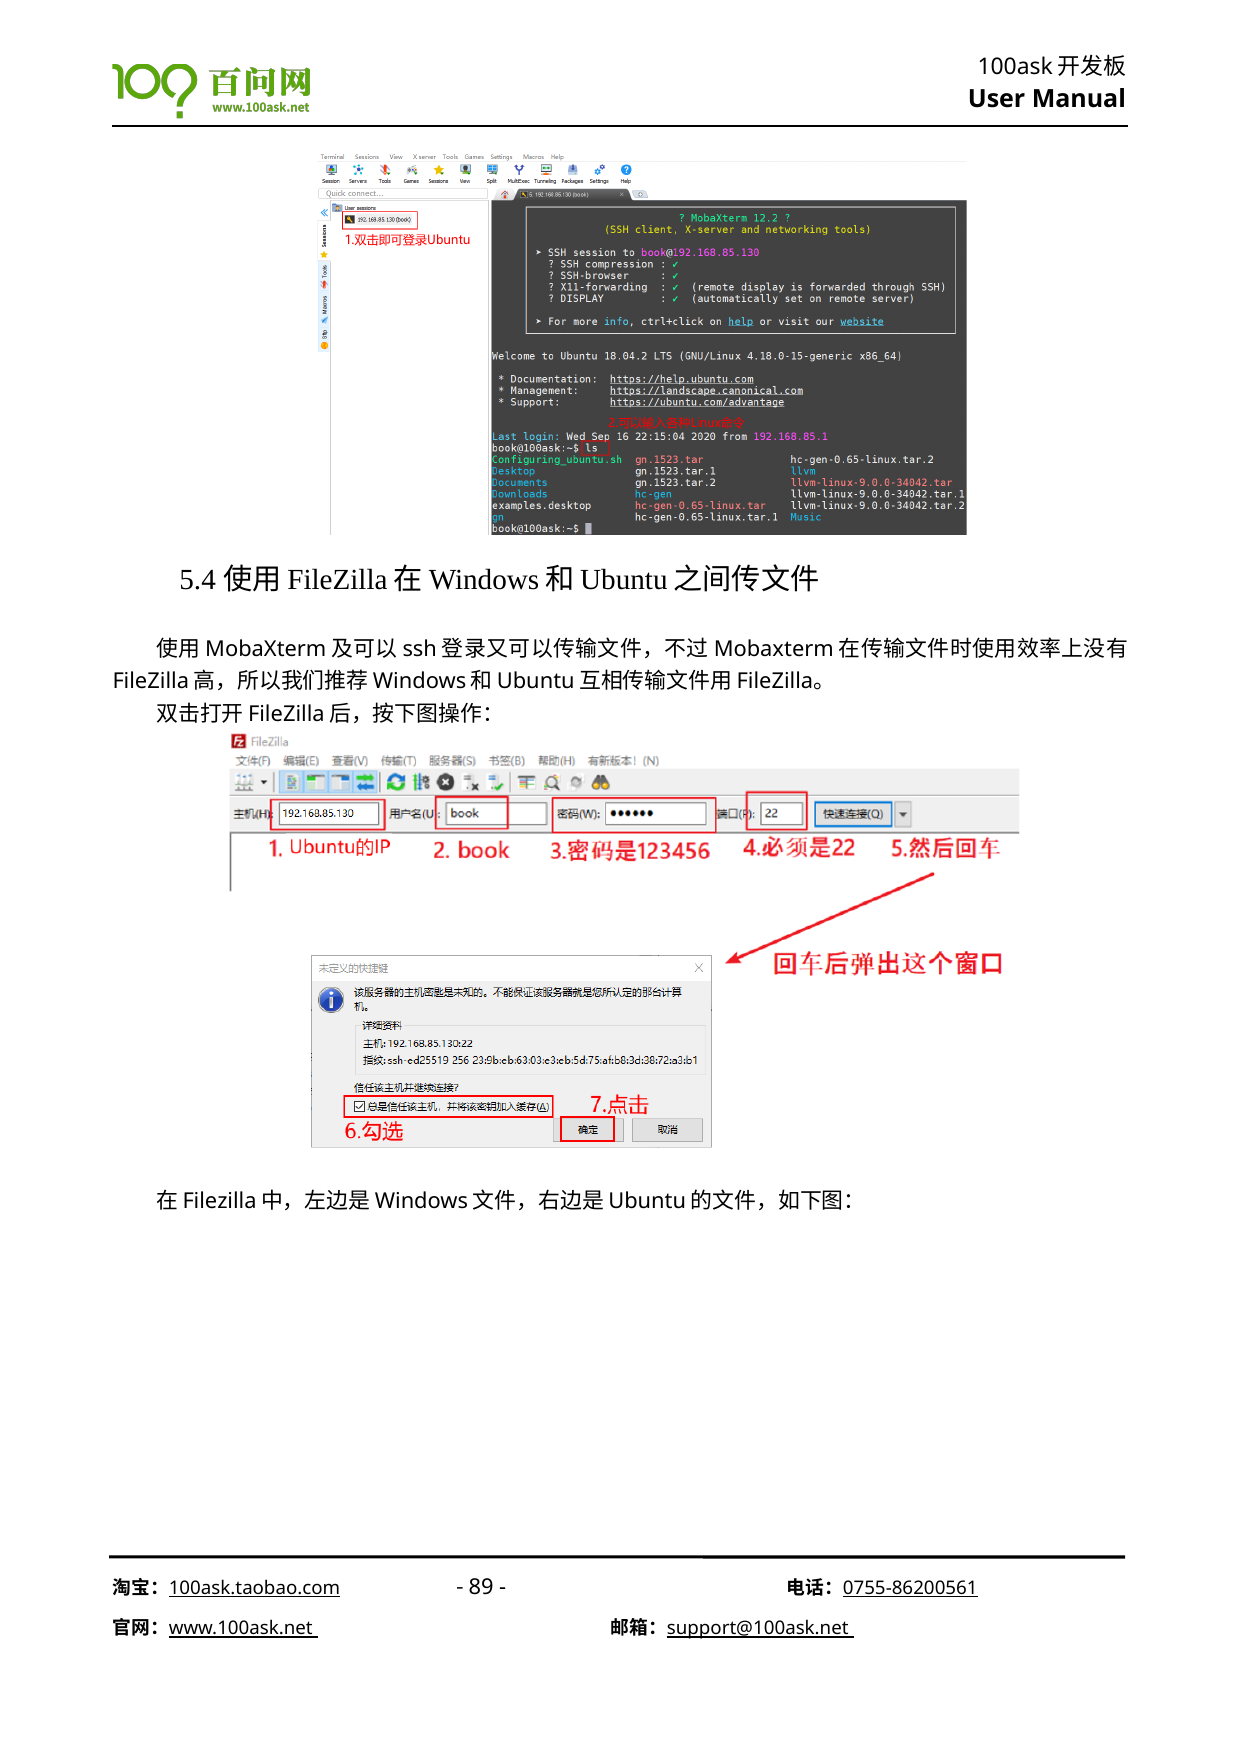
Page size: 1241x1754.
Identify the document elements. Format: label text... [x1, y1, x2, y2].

text 使用MobaXterm及可以ssh登录又可以传输文件，不过Mobaxterm在传输文件时使用效率上没有 FileZilla高，所以我们推荐Windows和Ubuntu互相传输文件用FileZilla。 [112, 630, 1128, 695]
text 双击打开FileZilla后，按下图操作： [112, 695, 1128, 728]
subtitle 5.4 使用FileZilla在Windows和Ubuntu之间传文件 [112, 544, 1128, 609]
text 在Filezilla中，左边是Windows文件，右边是Ubuntu的文件，如下图： [112, 1183, 1128, 1215]
picture [220, 727, 1020, 1152]
picture [317, 154, 967, 535]
picture [112, 64, 310, 124]
